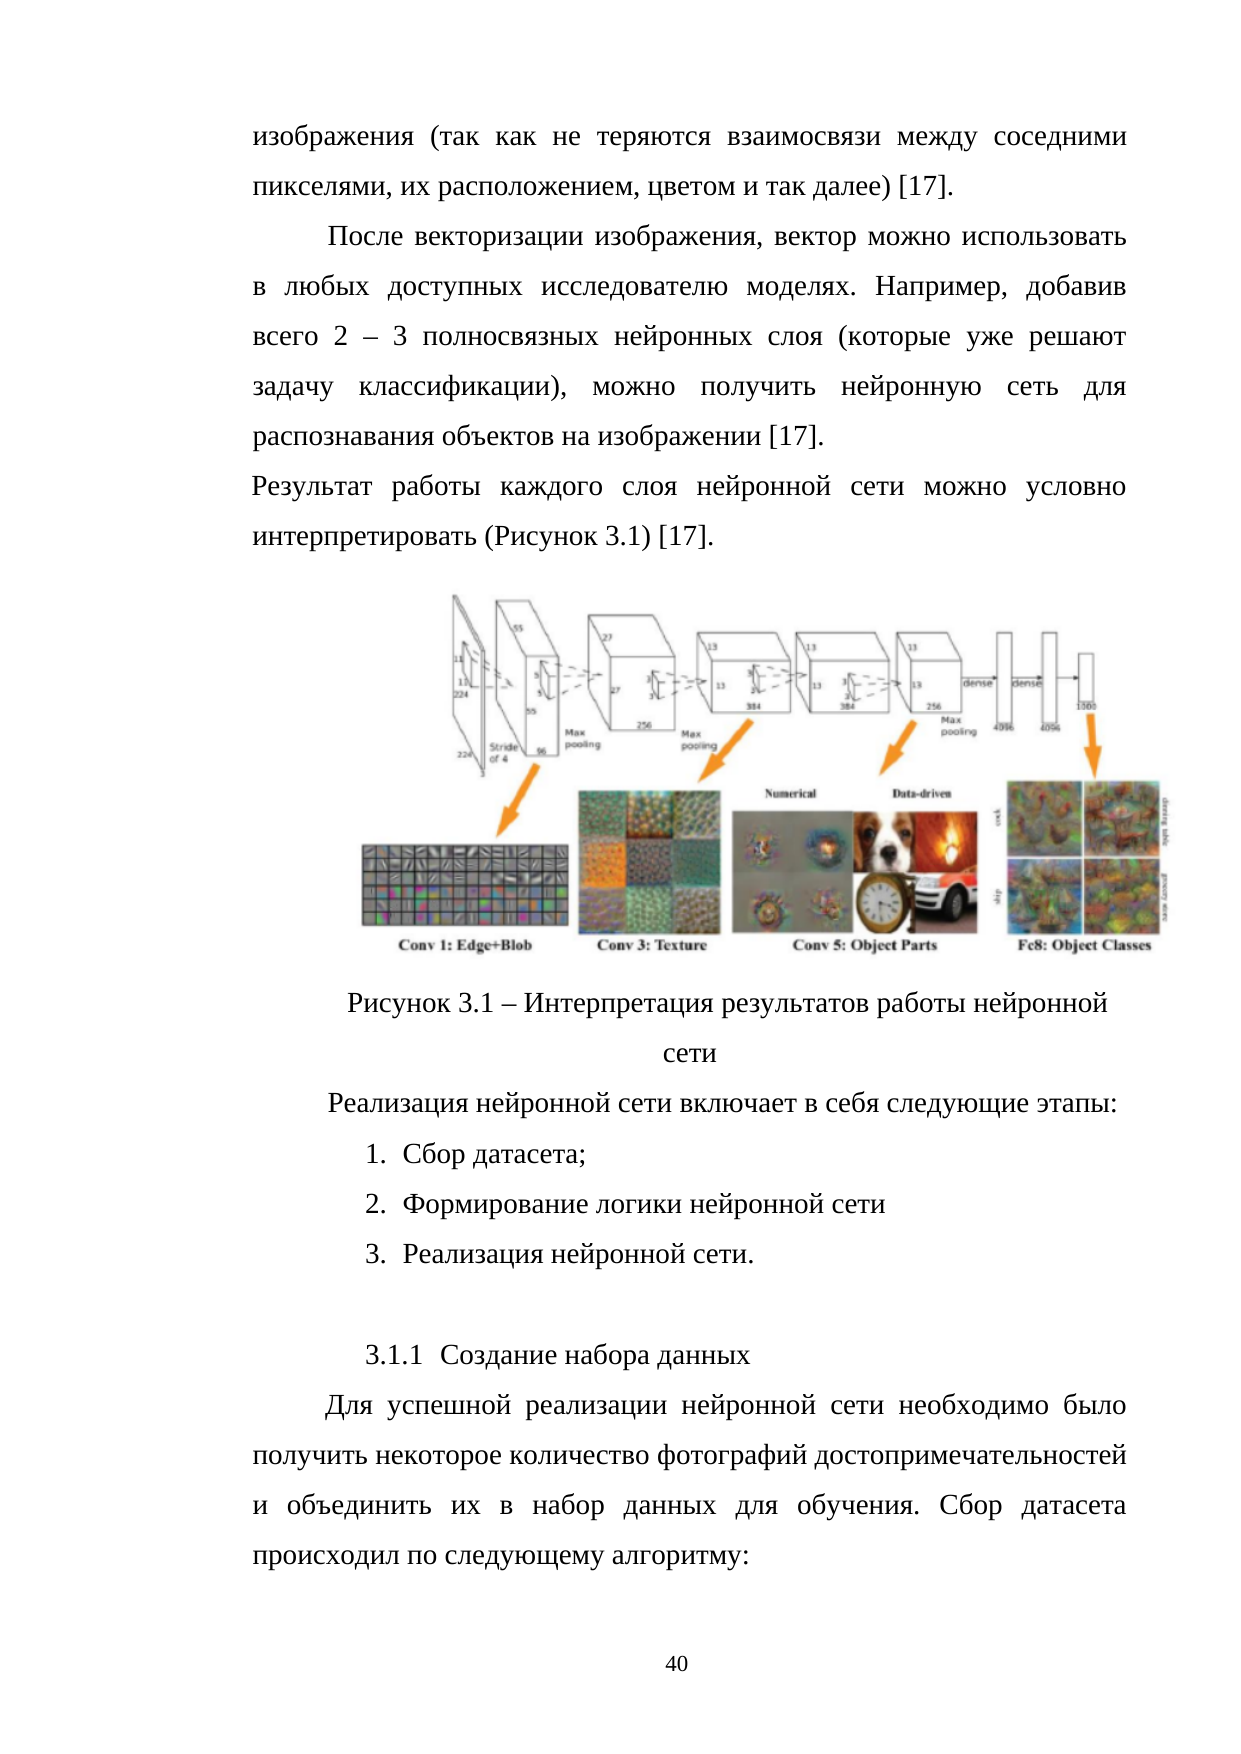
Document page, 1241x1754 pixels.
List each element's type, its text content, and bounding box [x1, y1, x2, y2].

text Результат работы каждого слоя нейронной сети можно условно интерпретировать (Рисунок 3.1) [17]. [251, 468, 1127, 552]
text Рисунок 3.1 – Интерпретация результатов работы нейронной сети [252, 985, 1127, 1069]
list Сбор датасета; [365, 1136, 1127, 1169]
text Реализация нейронной сети включает в себя следующие этапы: [252, 1085, 1127, 1119]
text После векторизации изображения, вектор можно использовать в любых доступных исследователю моделях. Например, добавив всего 2 – 3 полносвязных нейронных слоя (которые уже решают задачу классификации), можно получить нейронную сеть для распознавания объектов на изображении [17]. [252, 218, 1127, 451]
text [252, 118, 1127, 202]
subtitle Создание набора данных [365, 1337, 1152, 1371]
list Реализация нейронной сети. [365, 1236, 1127, 1270]
text Для успешной реализации нейронной сети необходимо было получить некоторое количество фотографий достопримечательностей и объединить их в набор данных для обучения. Сбор датасета происходил по следующему алгоритму: [252, 1387, 1127, 1571]
list Формирование логики нейронной сети [365, 1186, 1127, 1219]
picture [327, 568, 1190, 969]
